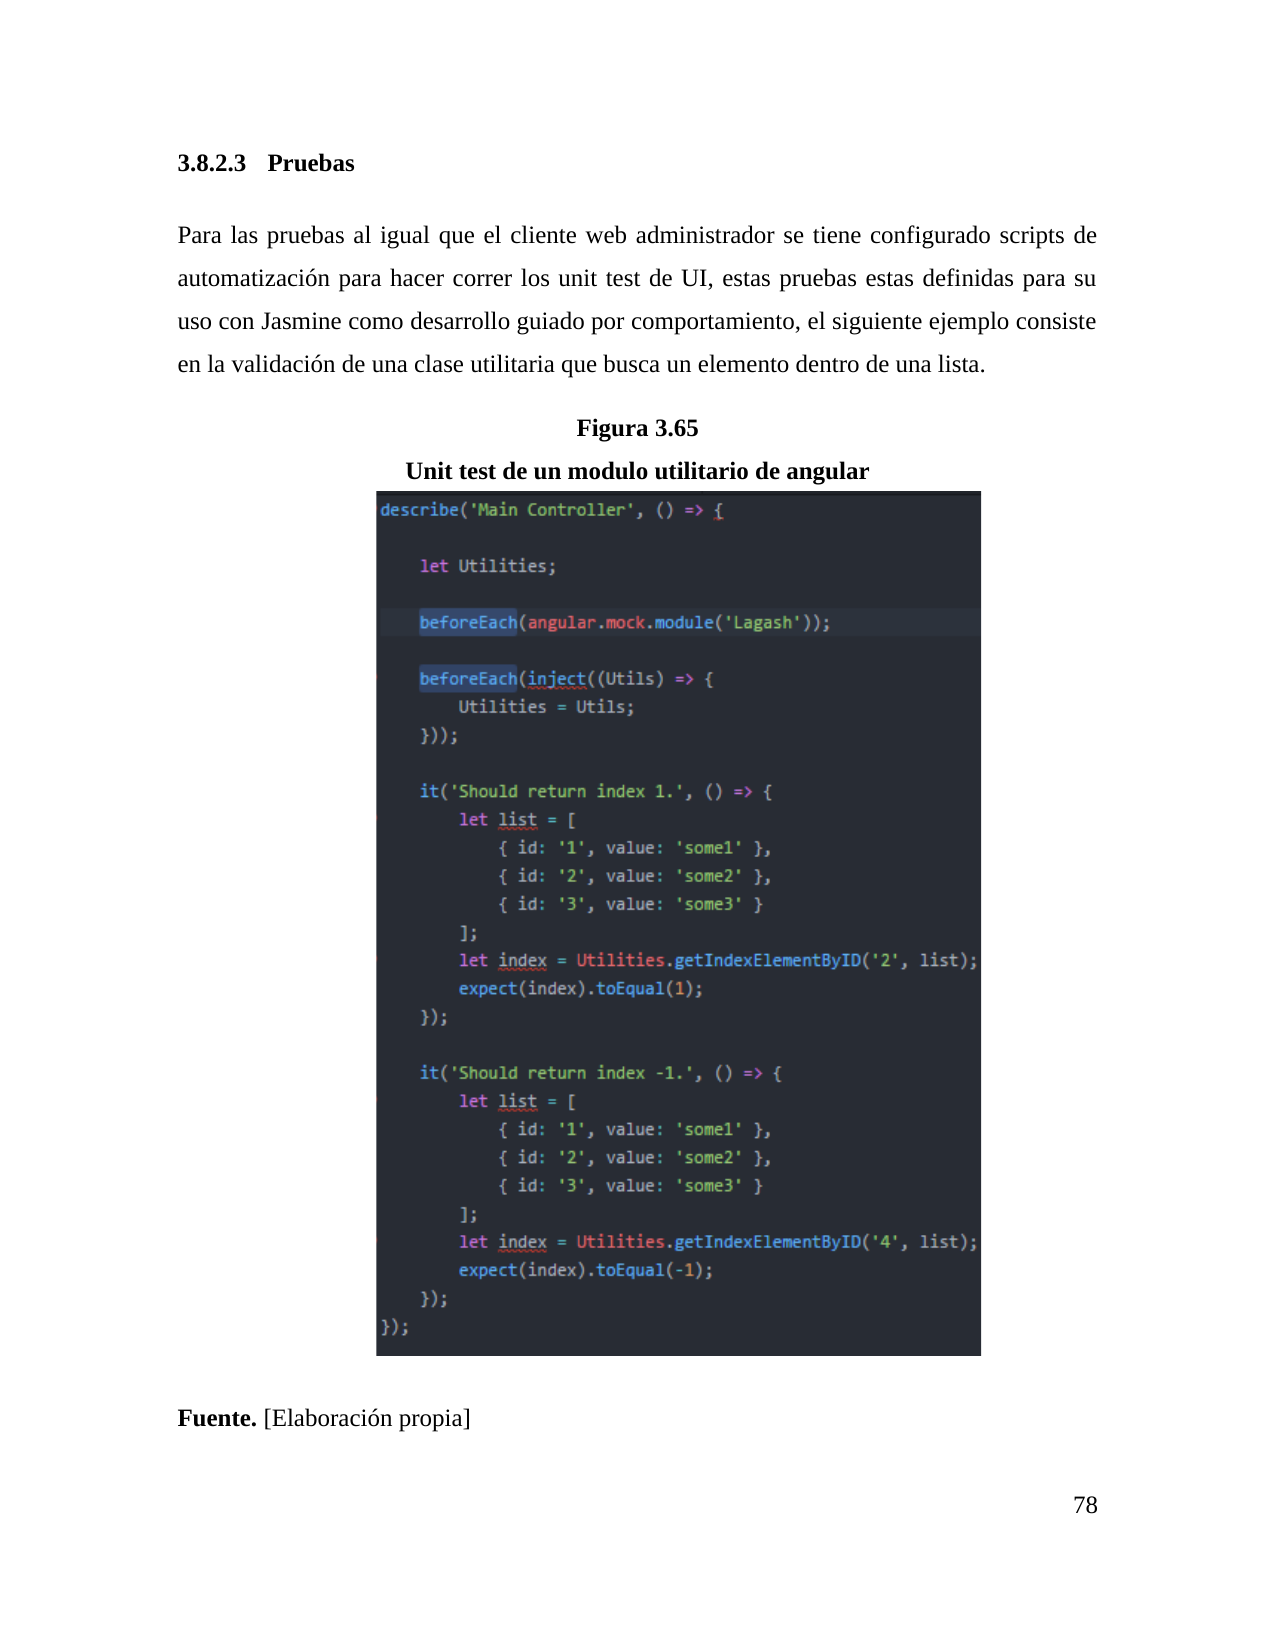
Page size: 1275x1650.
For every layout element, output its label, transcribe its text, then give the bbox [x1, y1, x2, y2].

subtitle Pruebas [177, 148, 1098, 176]
text Para las pruebas al igual que el cliente web administrador se tiene configurado scripts de automatización para hacer correr los unit test de UI, estas pruebas estas definidas para su uso con Jasmine como desarrollo guiado por comportamiento, el siguiente ejemplo consiste en la validación de una clase utilitaria que busca un elemento dentro de una lista. [177, 220, 1098, 378]
picture [376, 491, 982, 1356]
text Fuente. [Elaboración propia] [177, 1403, 1098, 1432]
